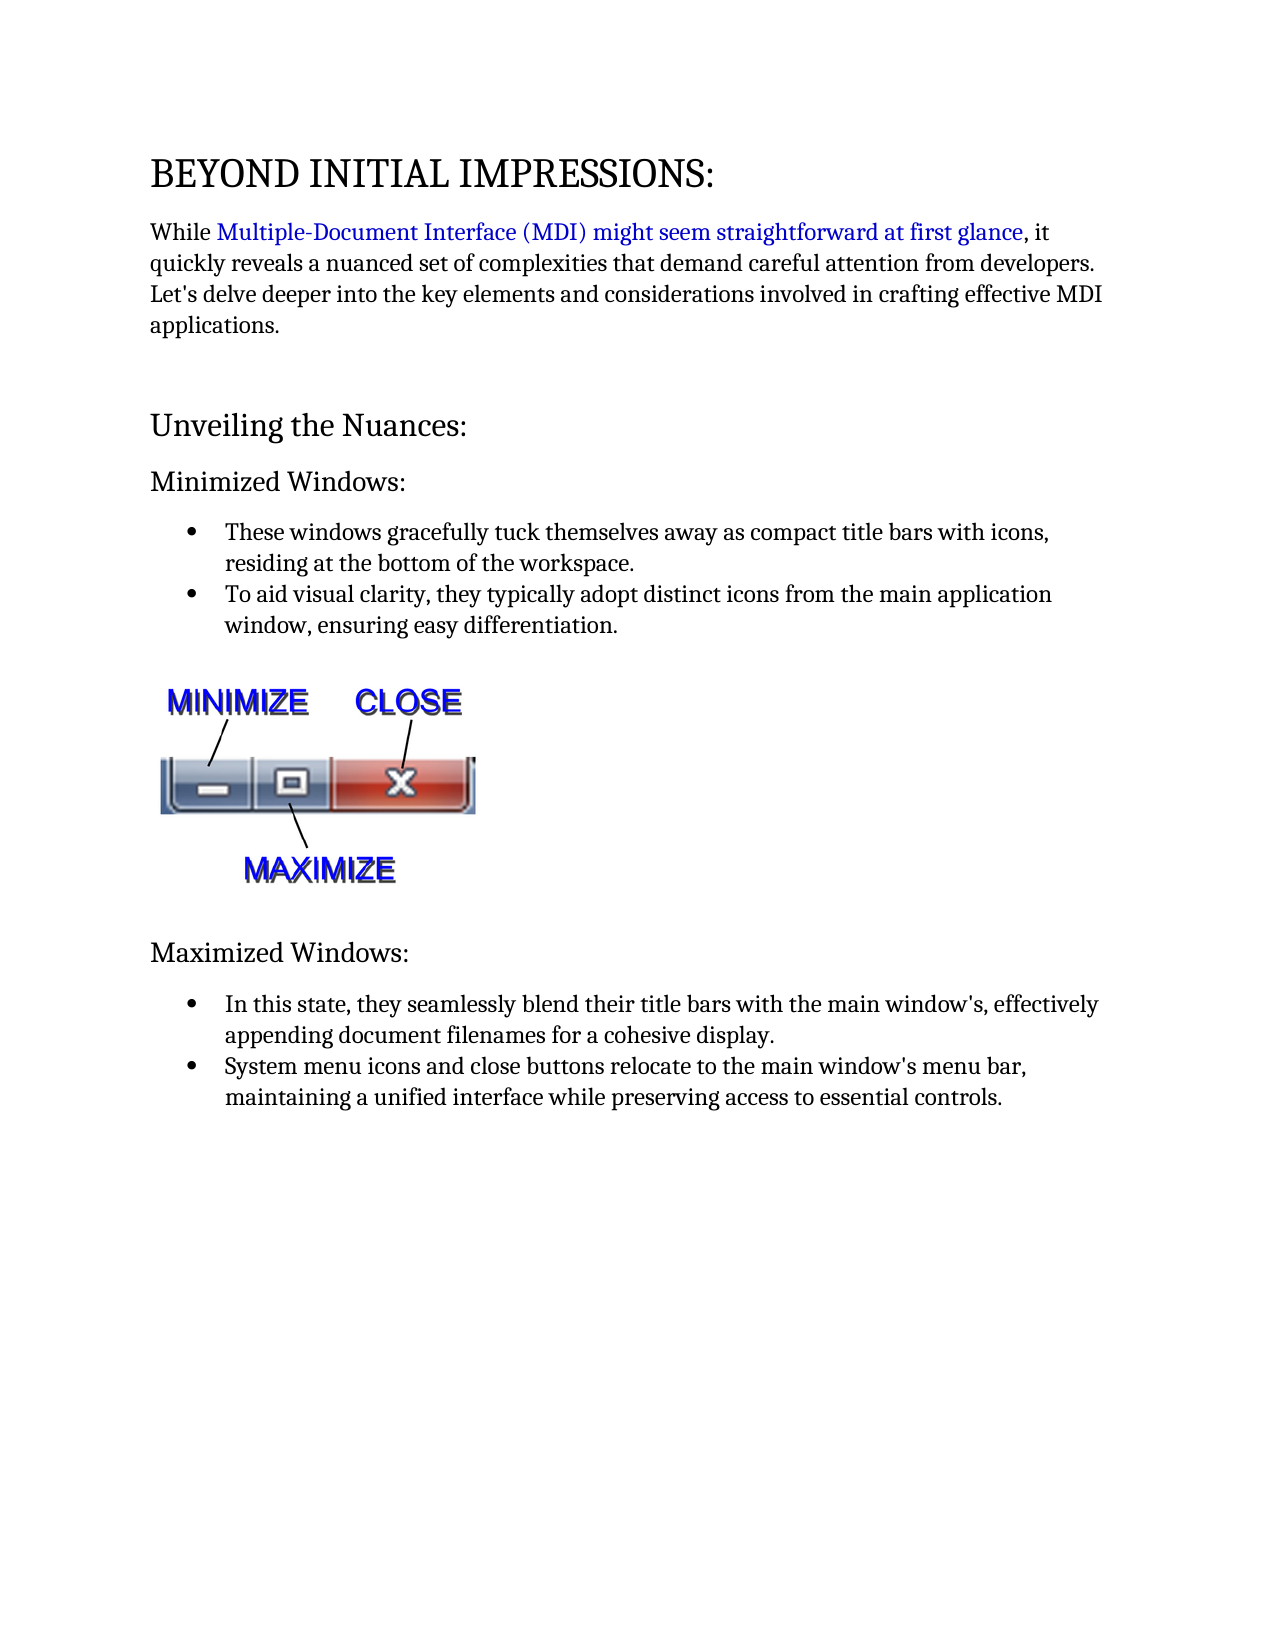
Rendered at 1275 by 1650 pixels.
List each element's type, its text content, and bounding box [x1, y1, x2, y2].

list These windows gracefully tuck themselves away as compact title bars with icons, residing at the bottom of the workspace. [187, 518, 1125, 577]
text While Multiple-Document Interface (MDI) might seem straightforward at first glance, it quickly reveals a nuanced set of complexities that demand careful attention from developers. Let's delve deeper into the key elements and considerations involved in crafting effective MDI applications. [150, 218, 1125, 340]
list In this state, they seamlessly blend their title bars with the main window's, effectively appending document filenames for a cohesive display. [187, 989, 1125, 1049]
picture [150, 658, 486, 918]
text Unveiling the Nuances: [150, 407, 1125, 445]
list System menu icons and close buttons relocate to the main window's menu bar, maintaining a unified interface while preserving access to essential controls. [187, 1052, 1125, 1111]
text BEYOND INITIAL IMPRESSIONS: [150, 150, 1125, 198]
text Maximized Windows: [150, 937, 1125, 970]
text Minimized Windows: [150, 465, 1125, 498]
list To aid visual clarity, they typically adopt distinct icons from the main application window, ensuring easy differentiation. [187, 580, 1125, 639]
